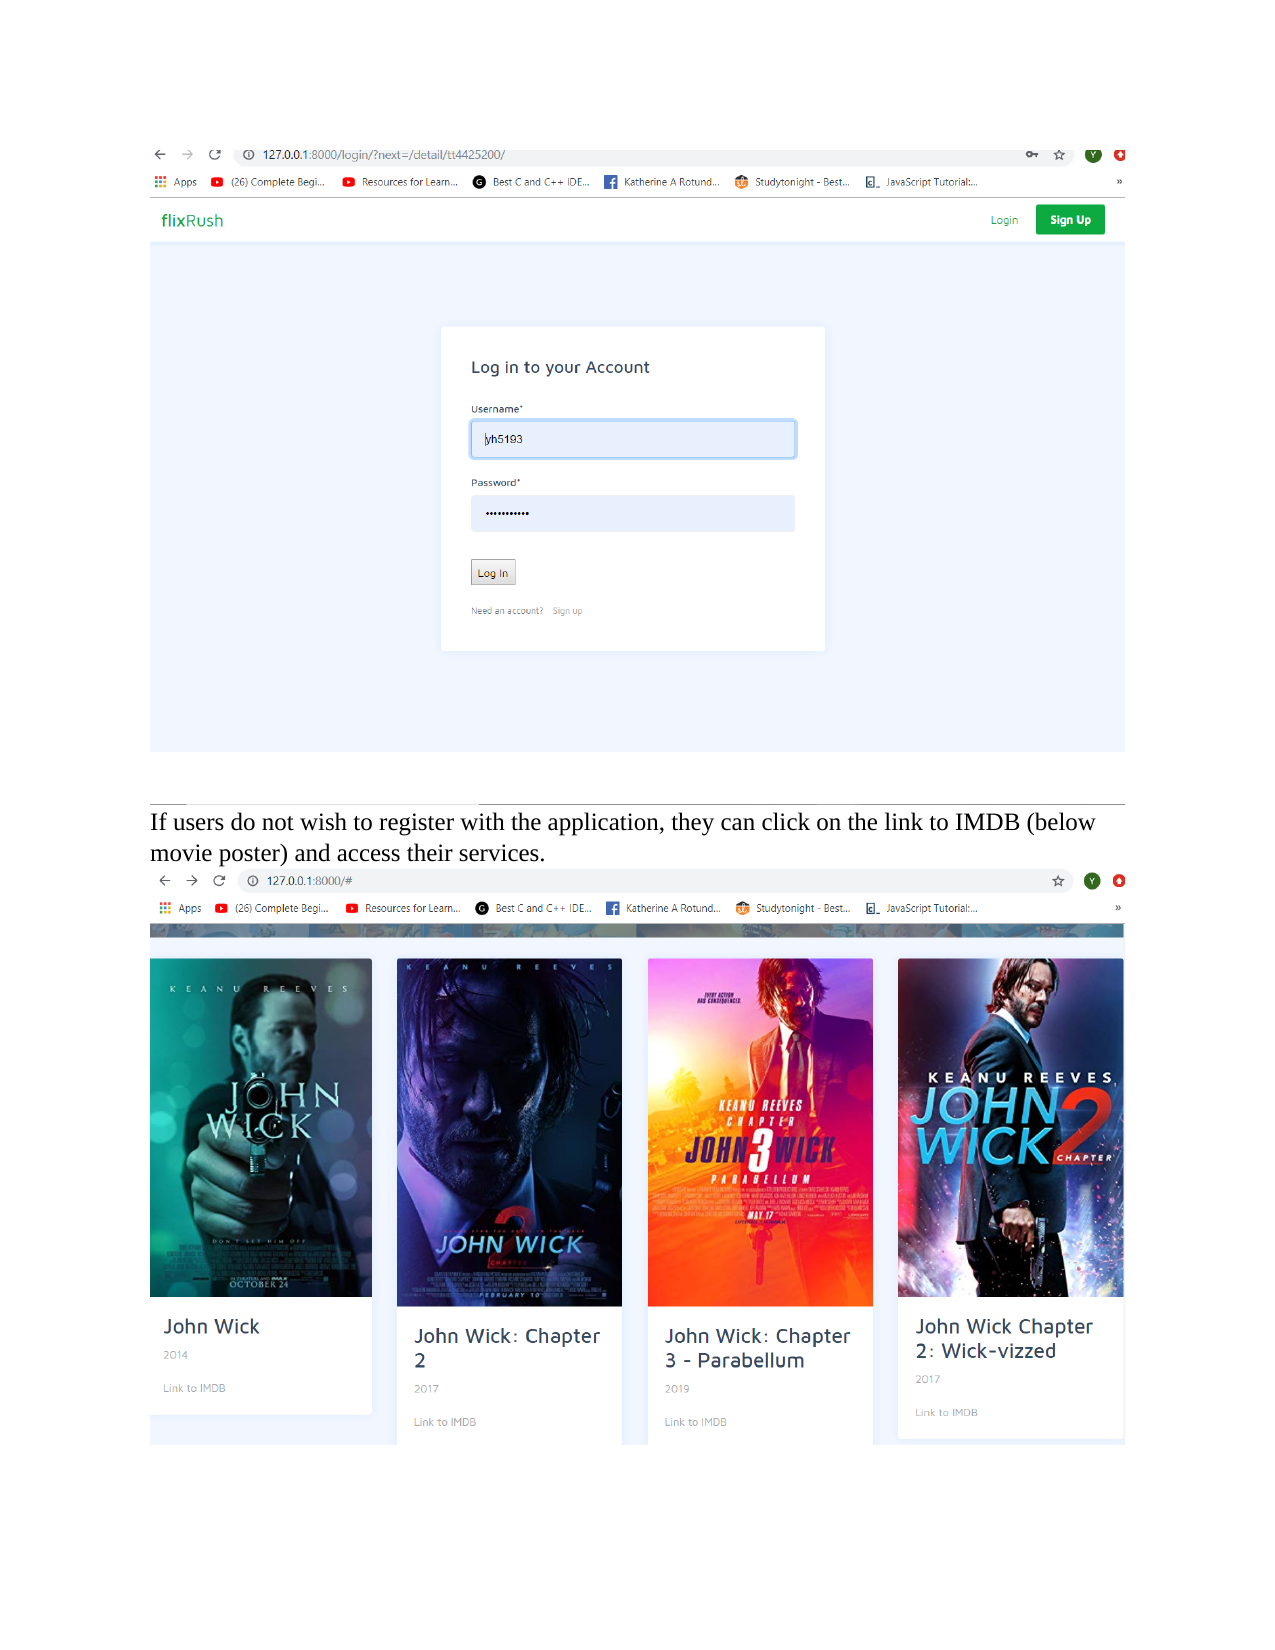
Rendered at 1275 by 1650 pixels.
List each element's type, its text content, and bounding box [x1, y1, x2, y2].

picture [150, 150, 1125, 805]
text If users do not wish to register with the application, they can click on the link to IMDB (below movie poster) and access their services. [150, 807, 1125, 867]
picture [150, 868, 1125, 1445]
